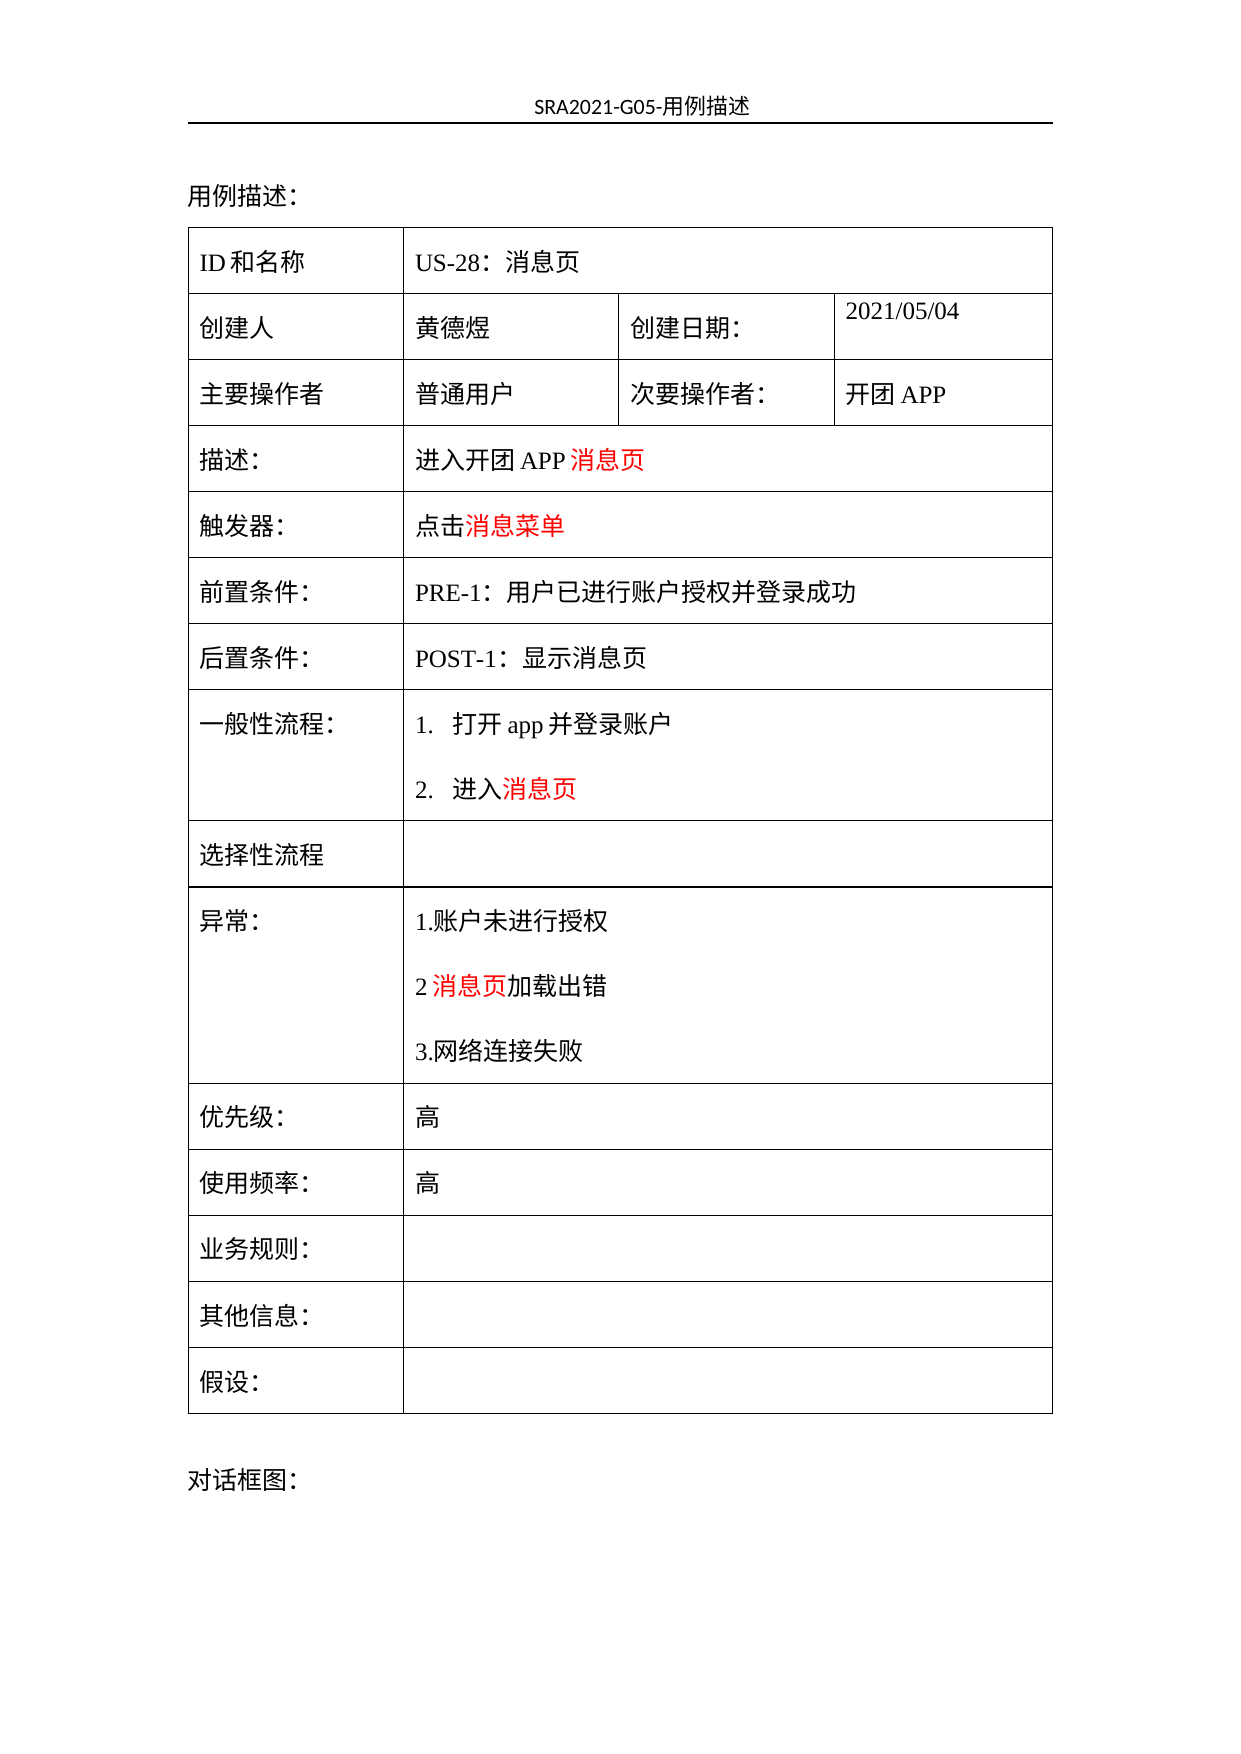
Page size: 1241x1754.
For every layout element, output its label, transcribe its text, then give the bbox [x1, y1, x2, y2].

table_cell PRE-1：用户已进行账户授权并登录成功 [404, 558, 1052, 623]
table_cell 高 [404, 1084, 1052, 1148]
table_cell 选择性流程 [189, 821, 403, 886]
table_cell 创建人 [189, 294, 403, 359]
table_header US-28：消息页 [404, 228, 1052, 293]
table_cell 创建日期： [619, 294, 834, 359]
table_cell 进入开团APP消息页 [404, 426, 1052, 491]
table_cell [404, 1282, 1052, 1347]
table_cell 优先级： [189, 1084, 403, 1148]
table_cell 次要操作者： [619, 360, 834, 425]
table_cell 高 [404, 1150, 1052, 1214]
table_cell 后置条件： [189, 624, 403, 689]
table_cell 普通用户 [404, 360, 618, 425]
table_header ID和名称 [189, 228, 403, 293]
table_cell [404, 821, 1052, 886]
table_cell 假设： [189, 1348, 403, 1413]
text 用例描述： [187, 162, 1053, 227]
table_cell 使用频率： [189, 1150, 403, 1214]
table_cell [404, 1348, 1052, 1413]
table_cell 其他信息： [189, 1282, 403, 1347]
table_cell 黄德煜 [404, 294, 618, 359]
table_cell 点击消息菜单 [404, 492, 1052, 557]
table_cell 开团APP [835, 360, 1052, 425]
table_cell 描述： [189, 426, 403, 491]
table_cell 一般性流程： [189, 690, 403, 820]
table_cell 1.账户未进行授权 2消息页加载出错 3.网络连接失败 [404, 888, 1052, 1082]
table_cell 主要操作者 [189, 360, 403, 425]
table_cell POST-1：显示消息页 [404, 624, 1052, 689]
table_cell 前置条件： [189, 558, 403, 623]
table_cell 业务规则： [189, 1216, 403, 1281]
text 对话框图： [187, 1446, 1053, 1511]
table_cell 异常： [189, 888, 403, 1082]
table_cell 打开app并登录账户 进入消息页 [404, 690, 1052, 820]
table_cell 触发器： [189, 492, 403, 557]
table_cell [404, 1216, 1052, 1281]
table_cell 2021/05/04 [835, 294, 1052, 359]
